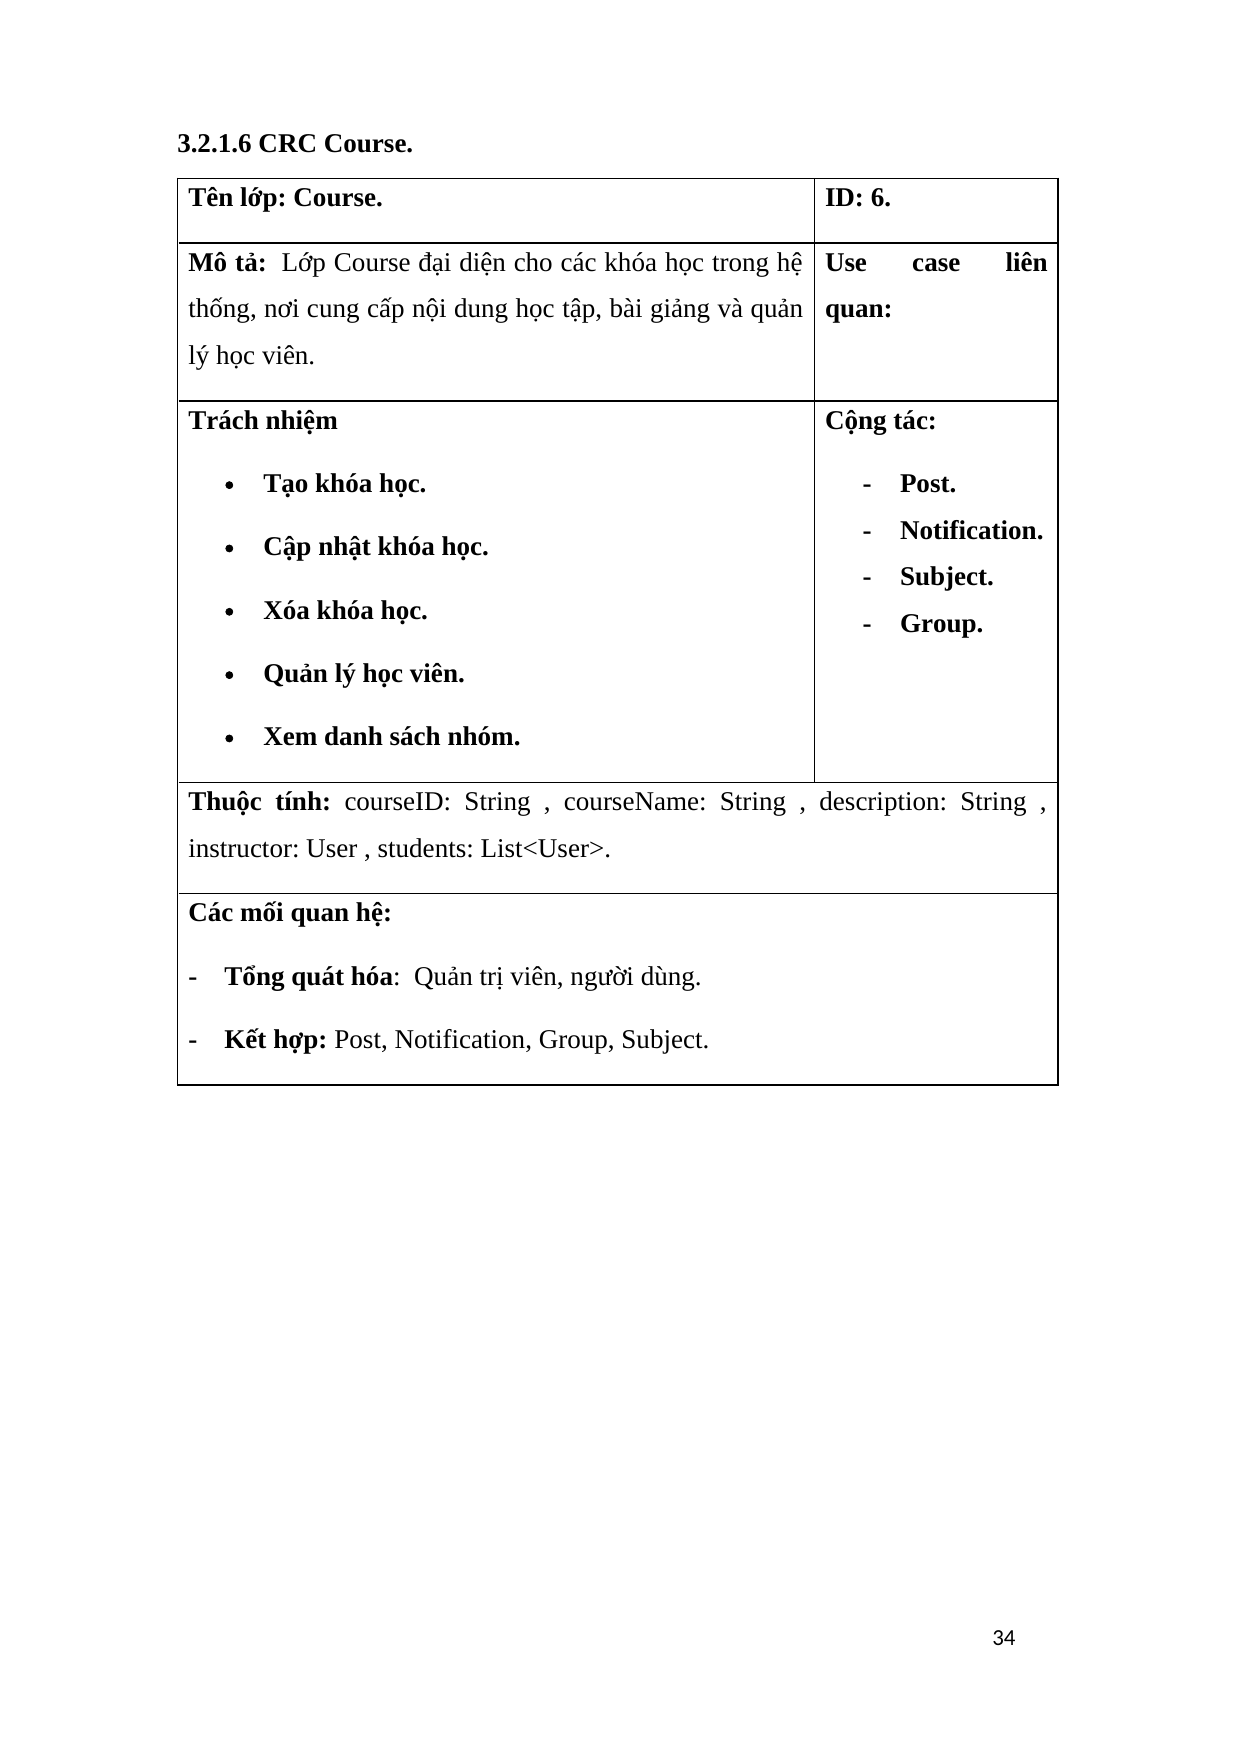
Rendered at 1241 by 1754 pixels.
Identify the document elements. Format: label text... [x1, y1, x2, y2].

table_header ID: 6. [815, 179, 1057, 242]
table_cell Use case liên quan: [815, 244, 1057, 400]
table_cell Cộng tác: Post. Notification. Subject. Group. [815, 402, 1057, 781]
table_cell Mô tả: Lớp Course đại diện cho các khóa học trong hệ thống, nơi cung cấp nội dung học tập, bài giảng và quản lý học viên. [178, 243, 814, 400]
subtitle 3.2.1.6 CRC Course. [177, 127, 1015, 158]
table_cell Trách nhiệm Tạo khóa học. Cập nhật khóa học. Xóa khóa học. Quản lý học viên. Xem danh sách nhóm. [178, 401, 814, 781]
table_cell Các mối quan hệ: - Tổng quát hóa: Quản trị viên, người dùng. - Kết hợp: Post, Notification, Group, Subject. [178, 894, 1057, 1084]
table_header Tên lớp: Course. [178, 179, 814, 242]
table_cell Thuộc tính: courseID: String , courseName: String , description: String , instructor: User , students: List<User>. [178, 783, 1057, 893]
